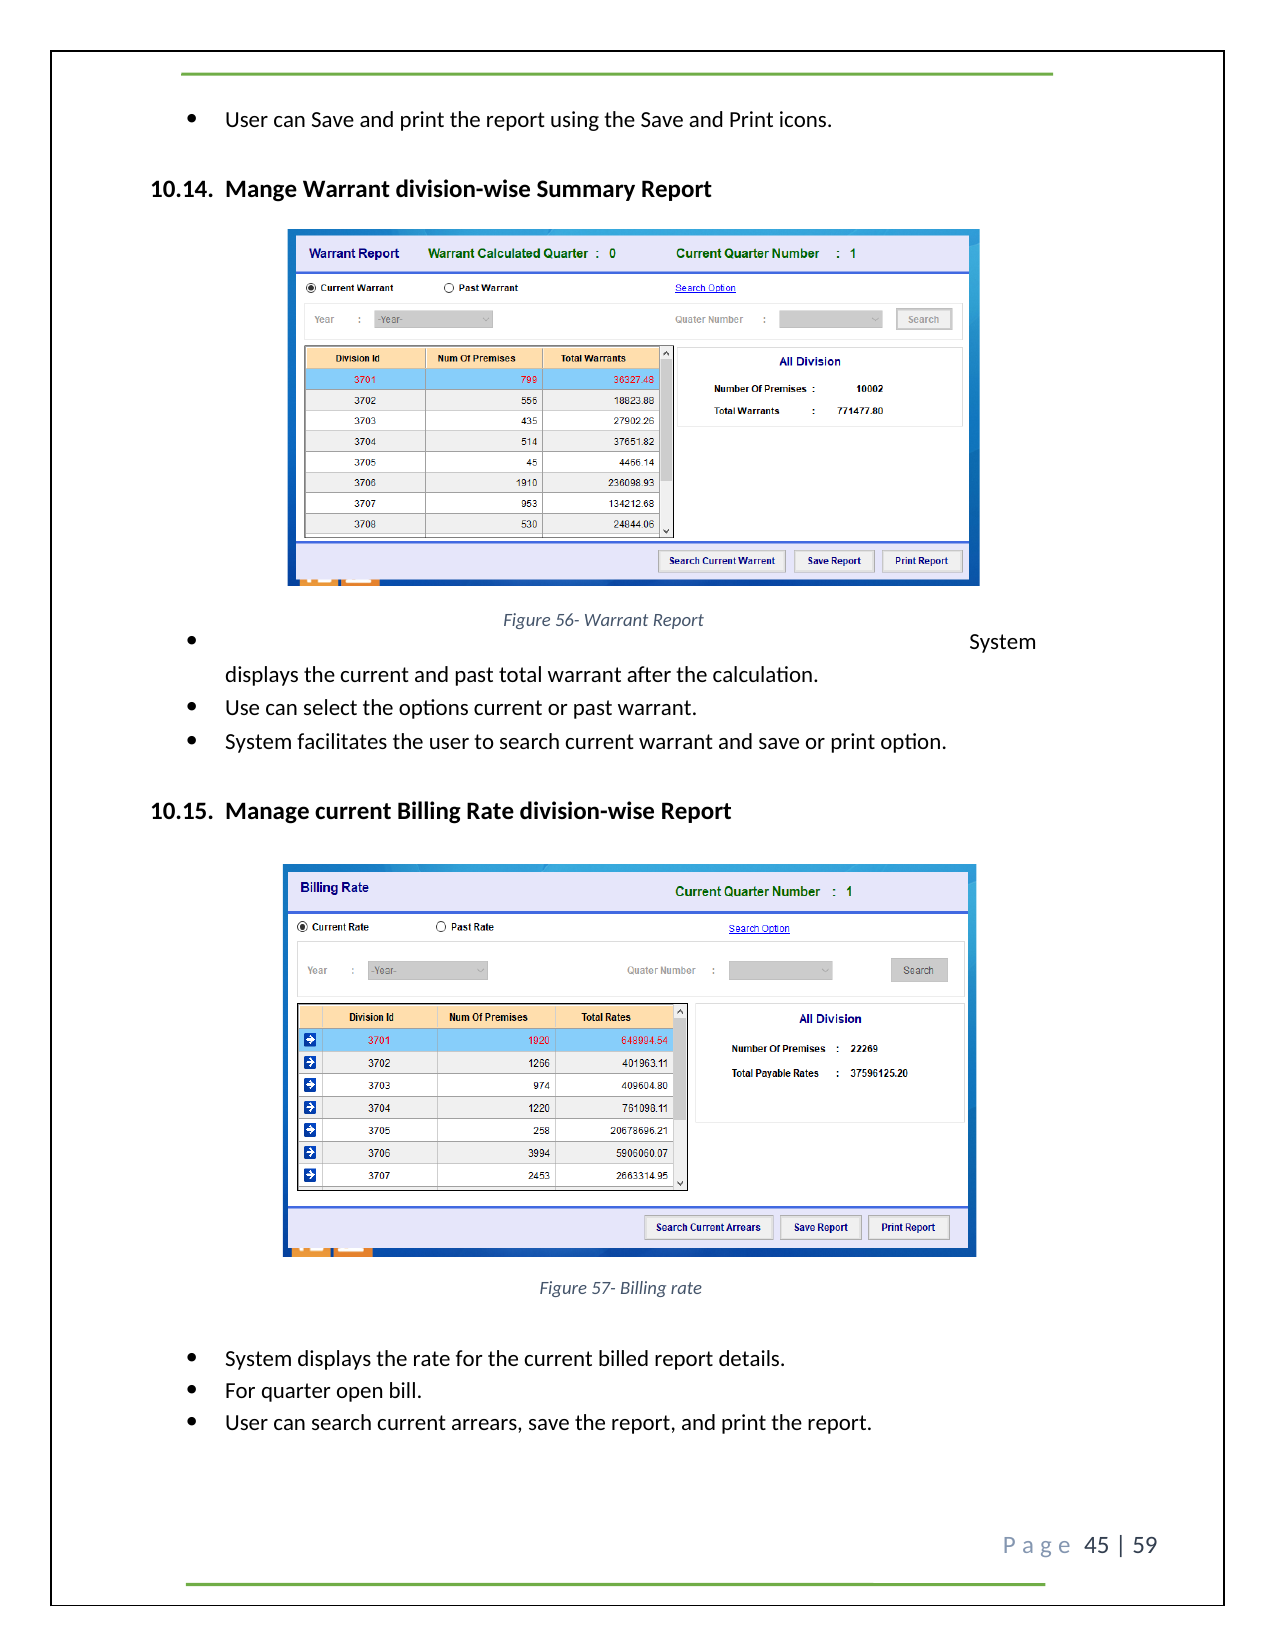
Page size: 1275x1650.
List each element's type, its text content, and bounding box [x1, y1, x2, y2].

picture [287, 229, 980, 586]
subtitle Manage current Billing Rate division-wise Report [150, 795, 1125, 826]
list System displays the rate for the current billed report details. [187, 1344, 1125, 1372]
picture [282, 864, 977, 1257]
list System displays the current and past total warrant after the calculation. [187, 627, 1101, 688]
list User can search current arrears, save the report, and print the report. [187, 1408, 1101, 1436]
list System facilitates the user to search current warrant and save or print option. [187, 727, 1101, 755]
list User can Save and print the report using the Save and Print icons. [187, 105, 1101, 133]
list For quarter open bill. [187, 1376, 1101, 1404]
list Use can select the options current or past warrant. [187, 693, 1101, 722]
subtitle Mange Warrant division-wise Summary Report [150, 173, 1125, 203]
